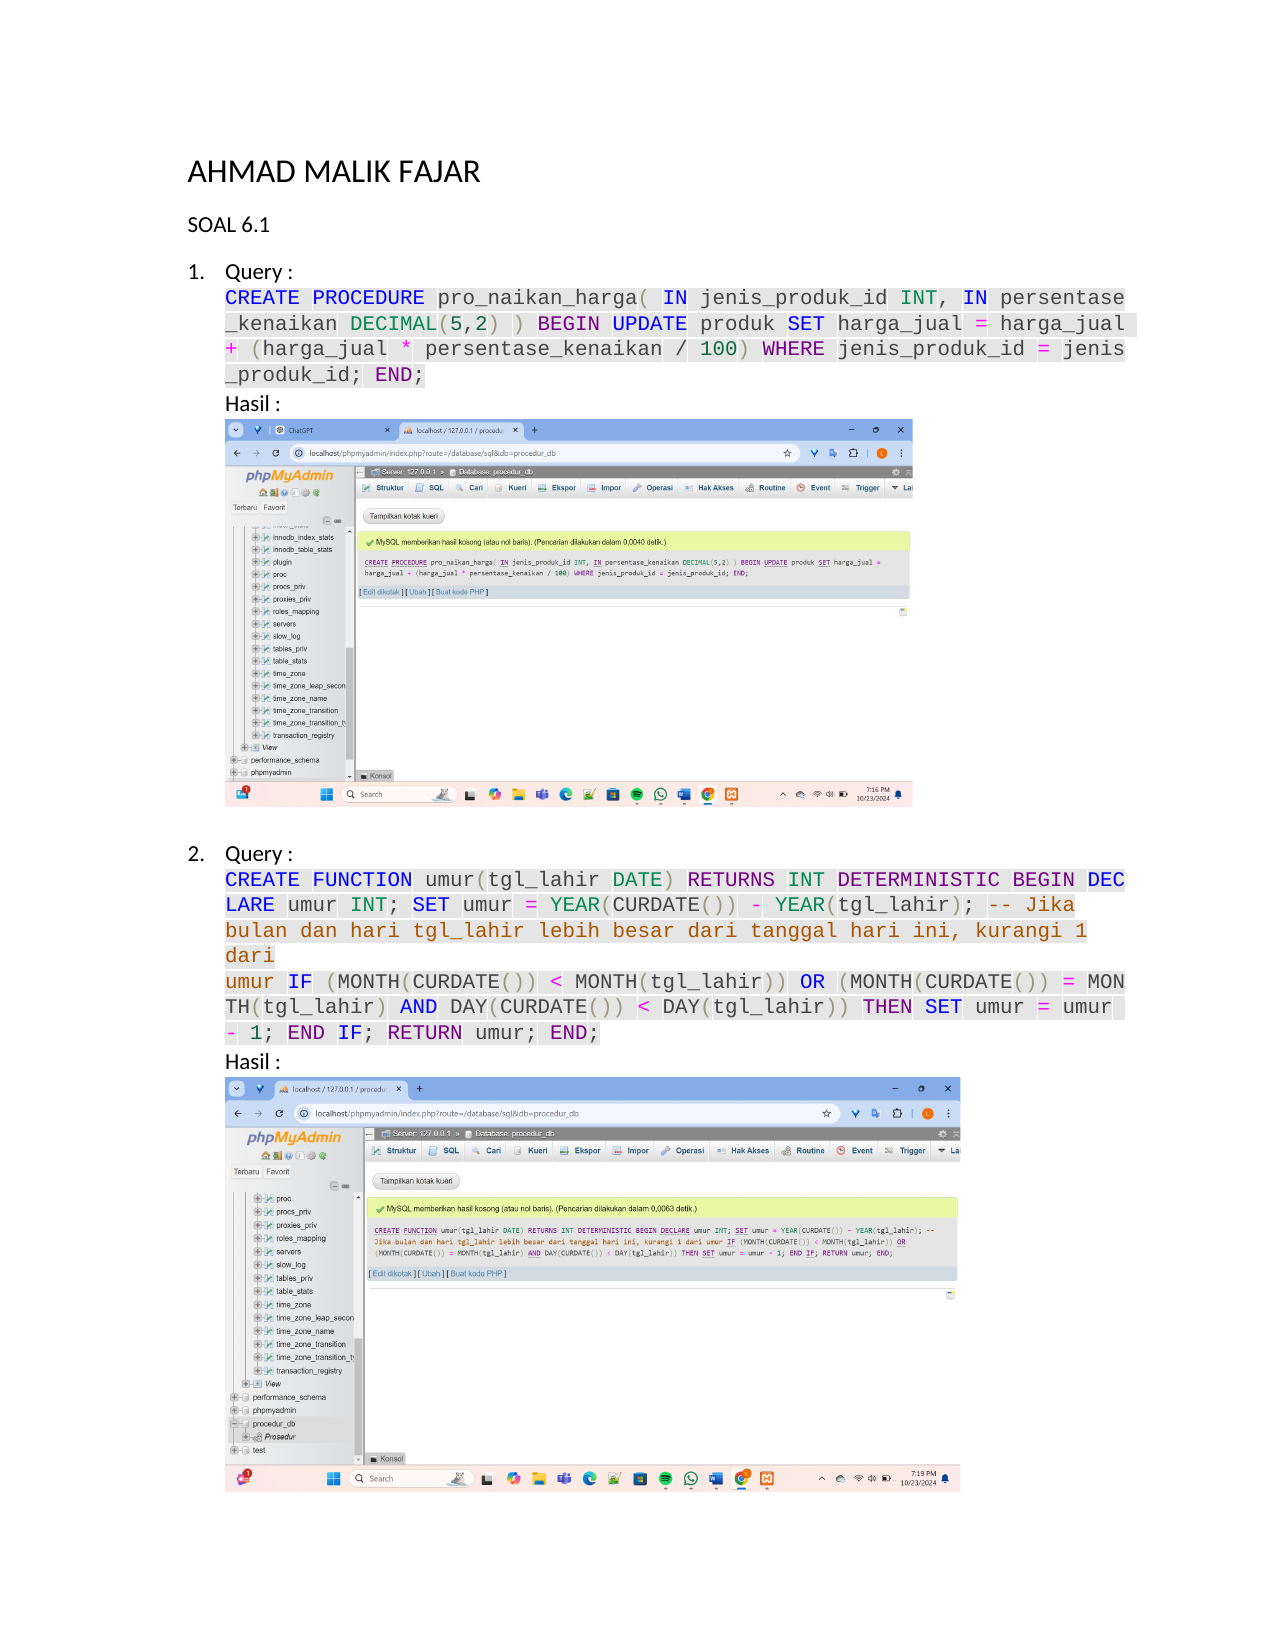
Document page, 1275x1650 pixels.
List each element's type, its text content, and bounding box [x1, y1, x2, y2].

text AHMAD MALIK FAJAR [187, 150, 1125, 191]
list Hasil : [225, 389, 1125, 417]
list Hasil : [225, 1047, 1125, 1075]
picture [225, 419, 913, 807]
picture [225, 1077, 961, 1492]
list Query : CREATE PROCEDURE pro_naikan_harga( IN jenis_produk_id INT, IN persentase_kenaikan DECIMAL(5,2) ) BEGIN UPDATE produk SET harga_jual = harga_jual + (harga_jual * persentase_kenaikan / 100) WHERE jenis_produk_id = jenis_produk_id; END; [187, 257, 1125, 388]
text SOAL 6.1 [187, 211, 1125, 239]
list Query : CREATE FUNCTION umur(tgl_lahir DATE) RETURNS INT DETERMINISTIC BEGIN DECLARE umur INT; SET umur = YEAR(CURDATE()) - YEAR(tgl_lahir); -- Jika bulan dan hari tgl_lahir lebih besar dari tanggal hari ini, kurangi 1 dari umur IF (MONTH(CURDATE()) < MONTH(tgl_lahir)) OR (MONTH(CURDATE()) = MONTH(tgl_lahir) AND DAY(CURDATE()) < DAY(tgl_lahir)) THEN SET umur = umur - 1; END IF; RETURN umur; END; [187, 839, 1125, 1045]
